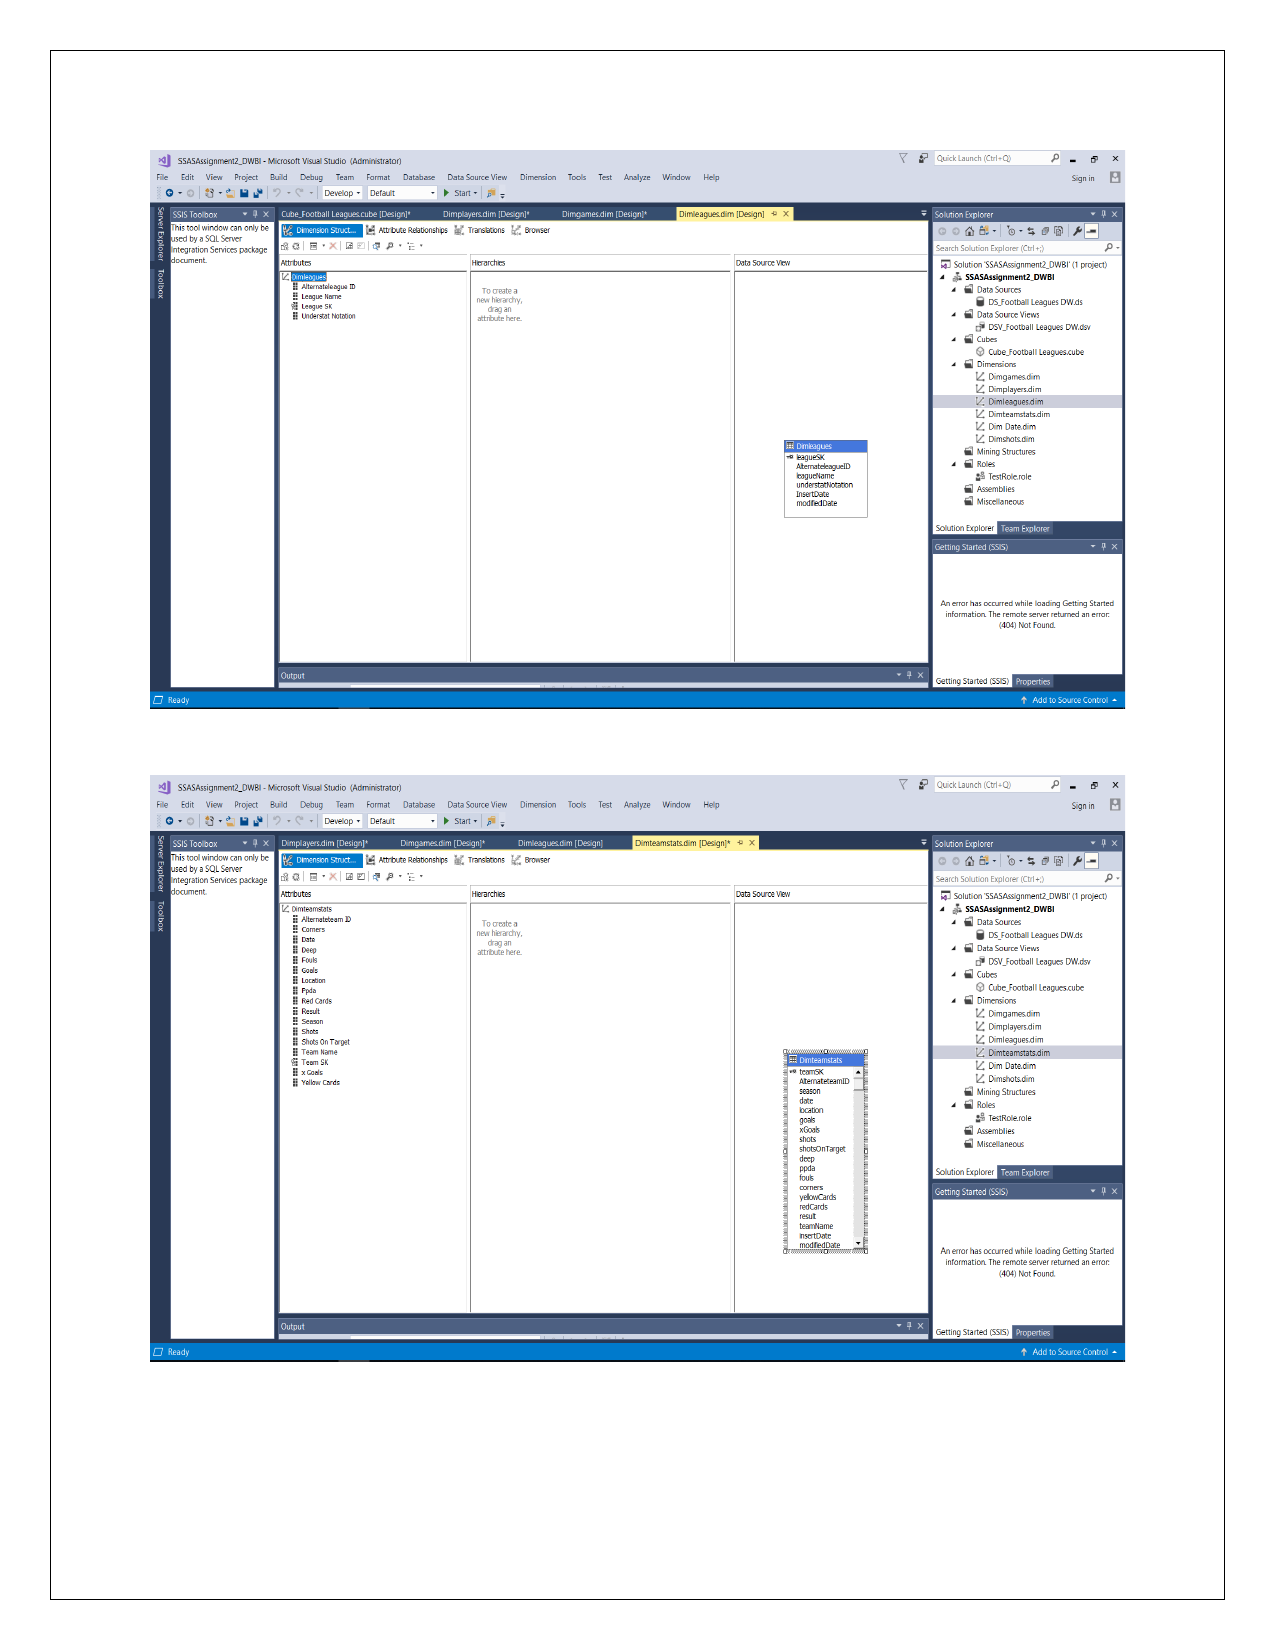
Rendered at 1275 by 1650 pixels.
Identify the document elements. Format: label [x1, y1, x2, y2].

picture [150, 775, 1125, 1362]
picture [150, 150, 1125, 709]
